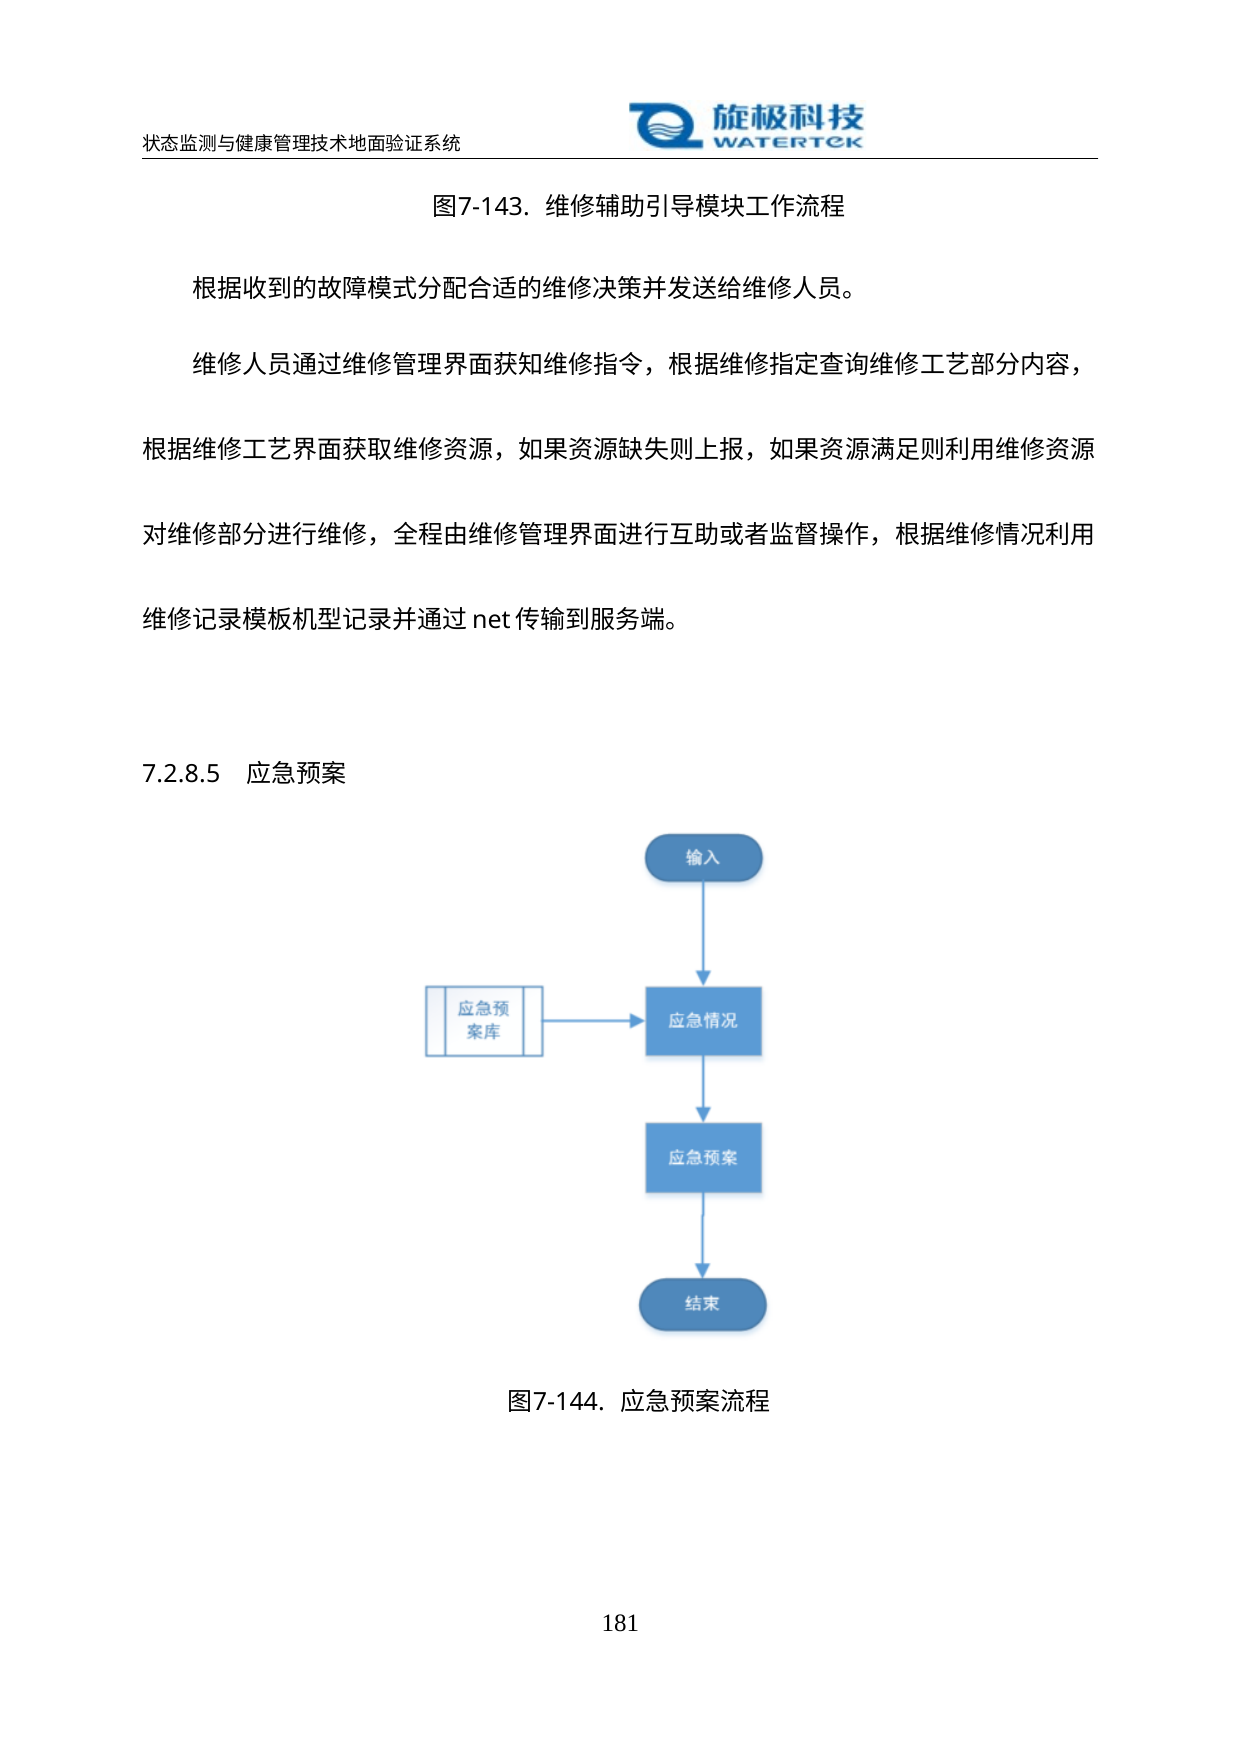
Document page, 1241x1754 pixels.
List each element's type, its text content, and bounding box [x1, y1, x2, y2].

picture [370, 814, 870, 1342]
text 维修人员通过维修管理界面获知维修指令，根据维修指定查询维修工艺部分内容，根据维修工艺界面获取维修资源，如果资源缺失则上报，如果资源满足则利用维修资源对维修部分进行维修，全程由维修管理界面进行互助或者监督操作，根据维修情况利用维修记录模板机型记录并通过net传输到服务端。 [142, 329, 1098, 652]
text 应急预案 [142, 737, 1098, 805]
list 应急预案流程 [142, 1366, 1098, 1434]
picture [628, 100, 867, 151]
text 根据收到的故障模式分配合适的维修决策并发送给维修人员。 [142, 252, 1098, 320]
list 维修辅助引导模块工作流程 [142, 171, 1098, 238]
